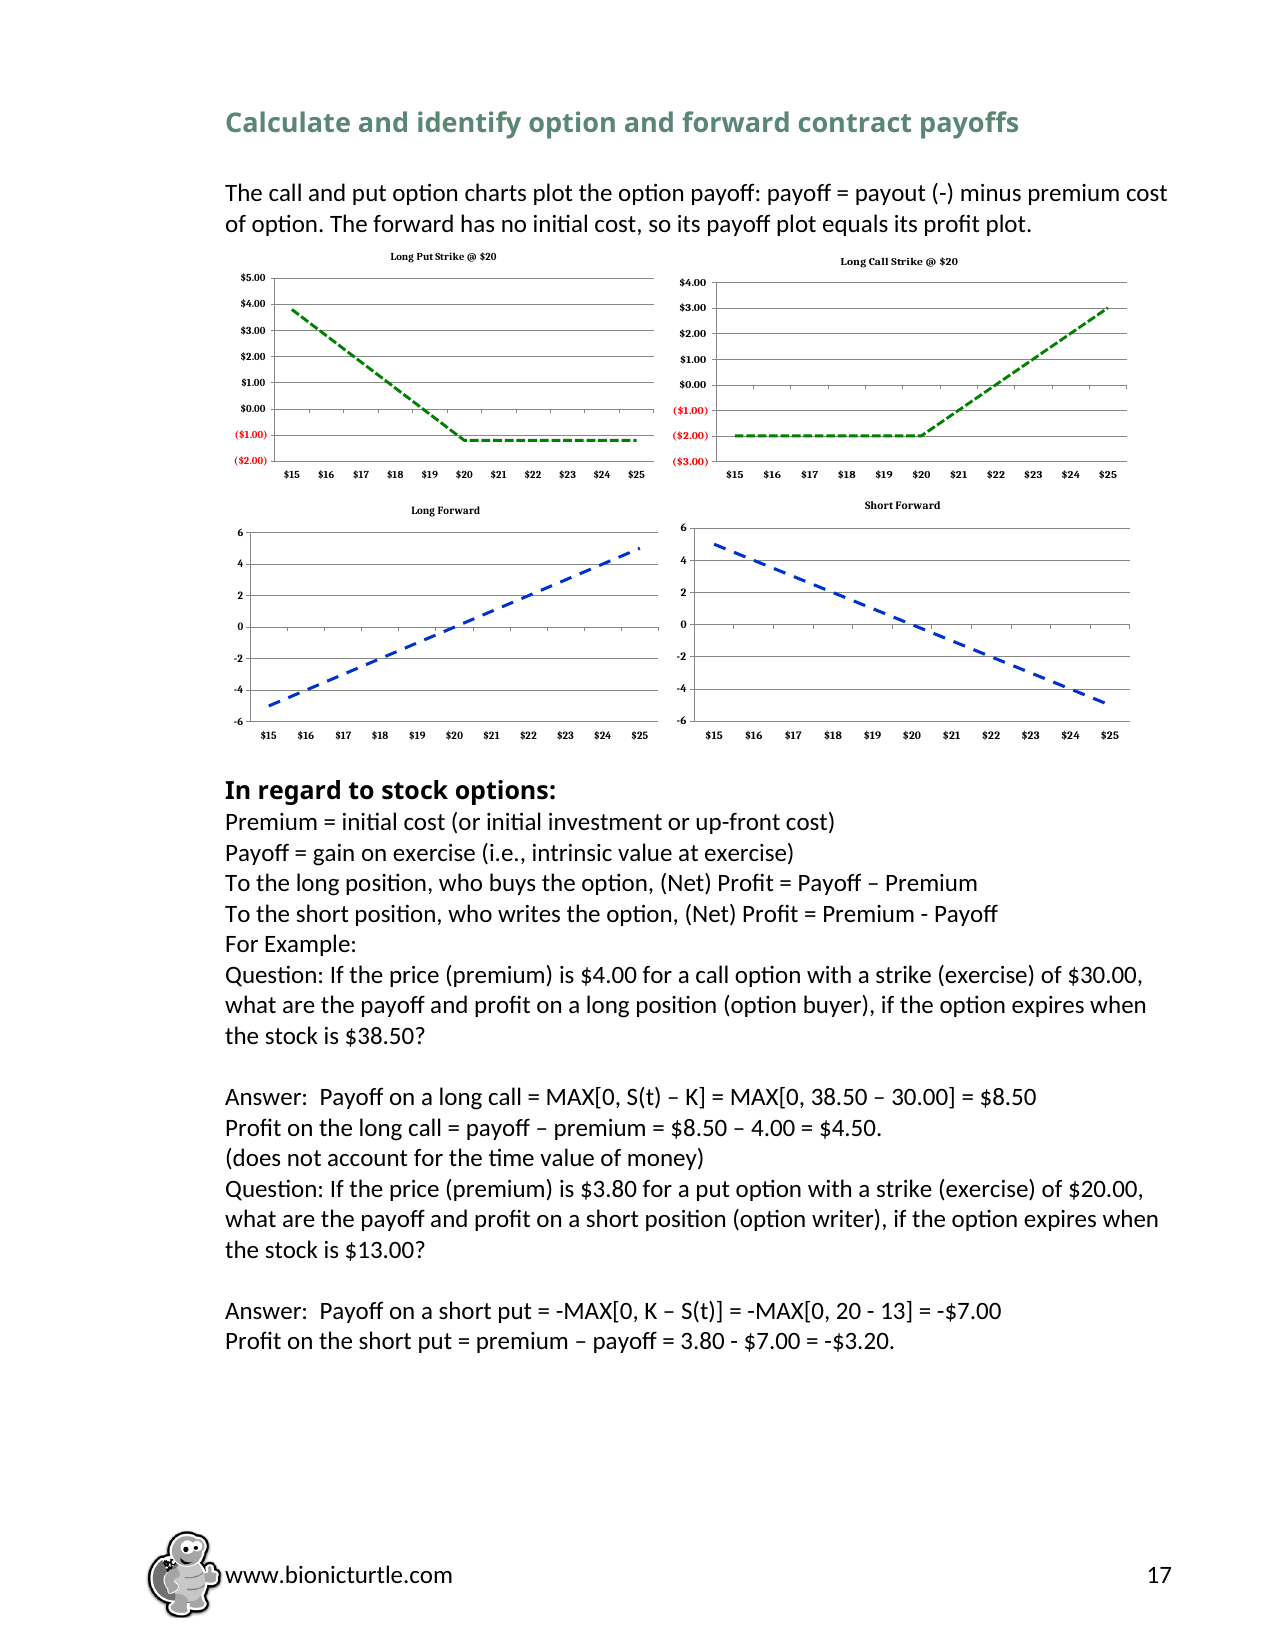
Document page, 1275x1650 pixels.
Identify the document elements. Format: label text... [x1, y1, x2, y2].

subtitle In regard to stock options: [225, 772, 1172, 806]
text Question: If the price (premium) is $3.80 for a put option with a strike (exercise) of $20.00, what are the payoff and profit on a short position (option writer), if the option expires when the stock is $13.00? Answer: Payoff on a short put = -MAX[0, K – S(t)] = -MAX[0, 20 - 13] = -$7.00 Profit on the short put = premium – payoff = 3.80 - $7.00 = -$3.20. [225, 1173, 1172, 1356]
text Premium = initial cost (or initial investment or up-front cost) [225, 806, 1172, 837]
text To the long position, who buys the option, (Net) Profit = Payoff – Premium To the short position, who writes the option, (Net) Profit = Premium - Payoff [225, 867, 1172, 928]
text The call and put option charts plot the option payoff: payoff = payout (-) minus premium cost of option. The forward has no initial cost, so its payoff plot equals its profit plot. [225, 177, 1172, 238]
text Payoff = gain on exercise (i.e., intrinsic value at exercise) [225, 837, 1172, 867]
text For Example: [225, 928, 1172, 959]
text Question: If the price (premium) is $4.00 for a call option with a strike (exercise) of $30.00, what are the payoff and profit on a long position (option buyer), if the option expires when the stock is $38.50? Answer: Payoff on a long call = MAX[0, S(t) – K] = MAX[0, 38.50 – 30.00] = $8.50 Profit on the long call = payoff – premium = $8.50 – 4.00 = $4.50. (does not account for the time value of money) [225, 959, 1172, 1173]
subtitle Calculate and identify option and forward contract payoffs [225, 103, 1172, 177]
